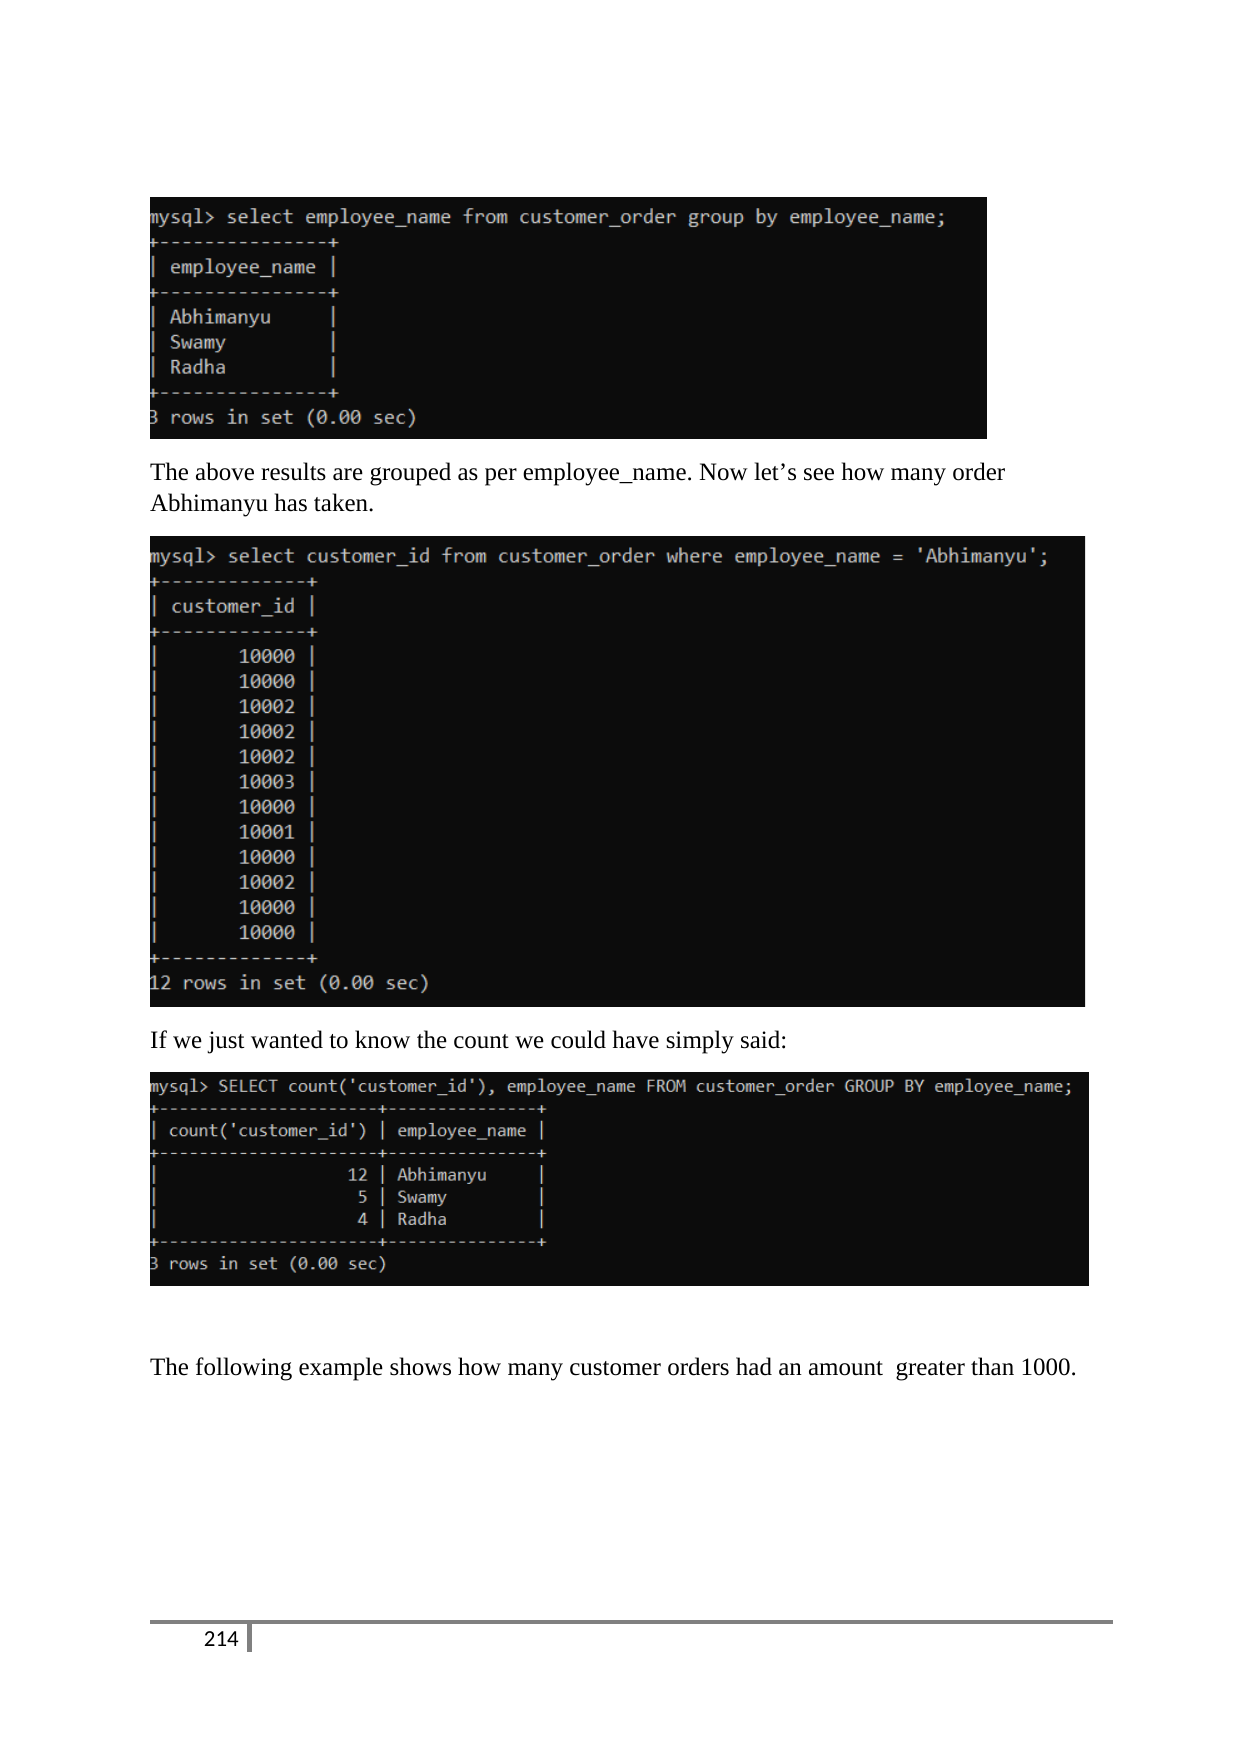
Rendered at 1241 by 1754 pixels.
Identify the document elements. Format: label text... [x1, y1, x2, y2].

picture [150, 197, 987, 439]
text The above results are grouped as per employee_name. Now let’s see how many order Abhimanyu has taken. [150, 457, 1090, 517]
picture [150, 1072, 1089, 1286]
text If we just wanted to know the count we could have simply said: [150, 1025, 1090, 1054]
picture [150, 536, 1086, 1007]
text The following example shows how many customer orders had an amount greater than 1000. [150, 1352, 1090, 1381]
